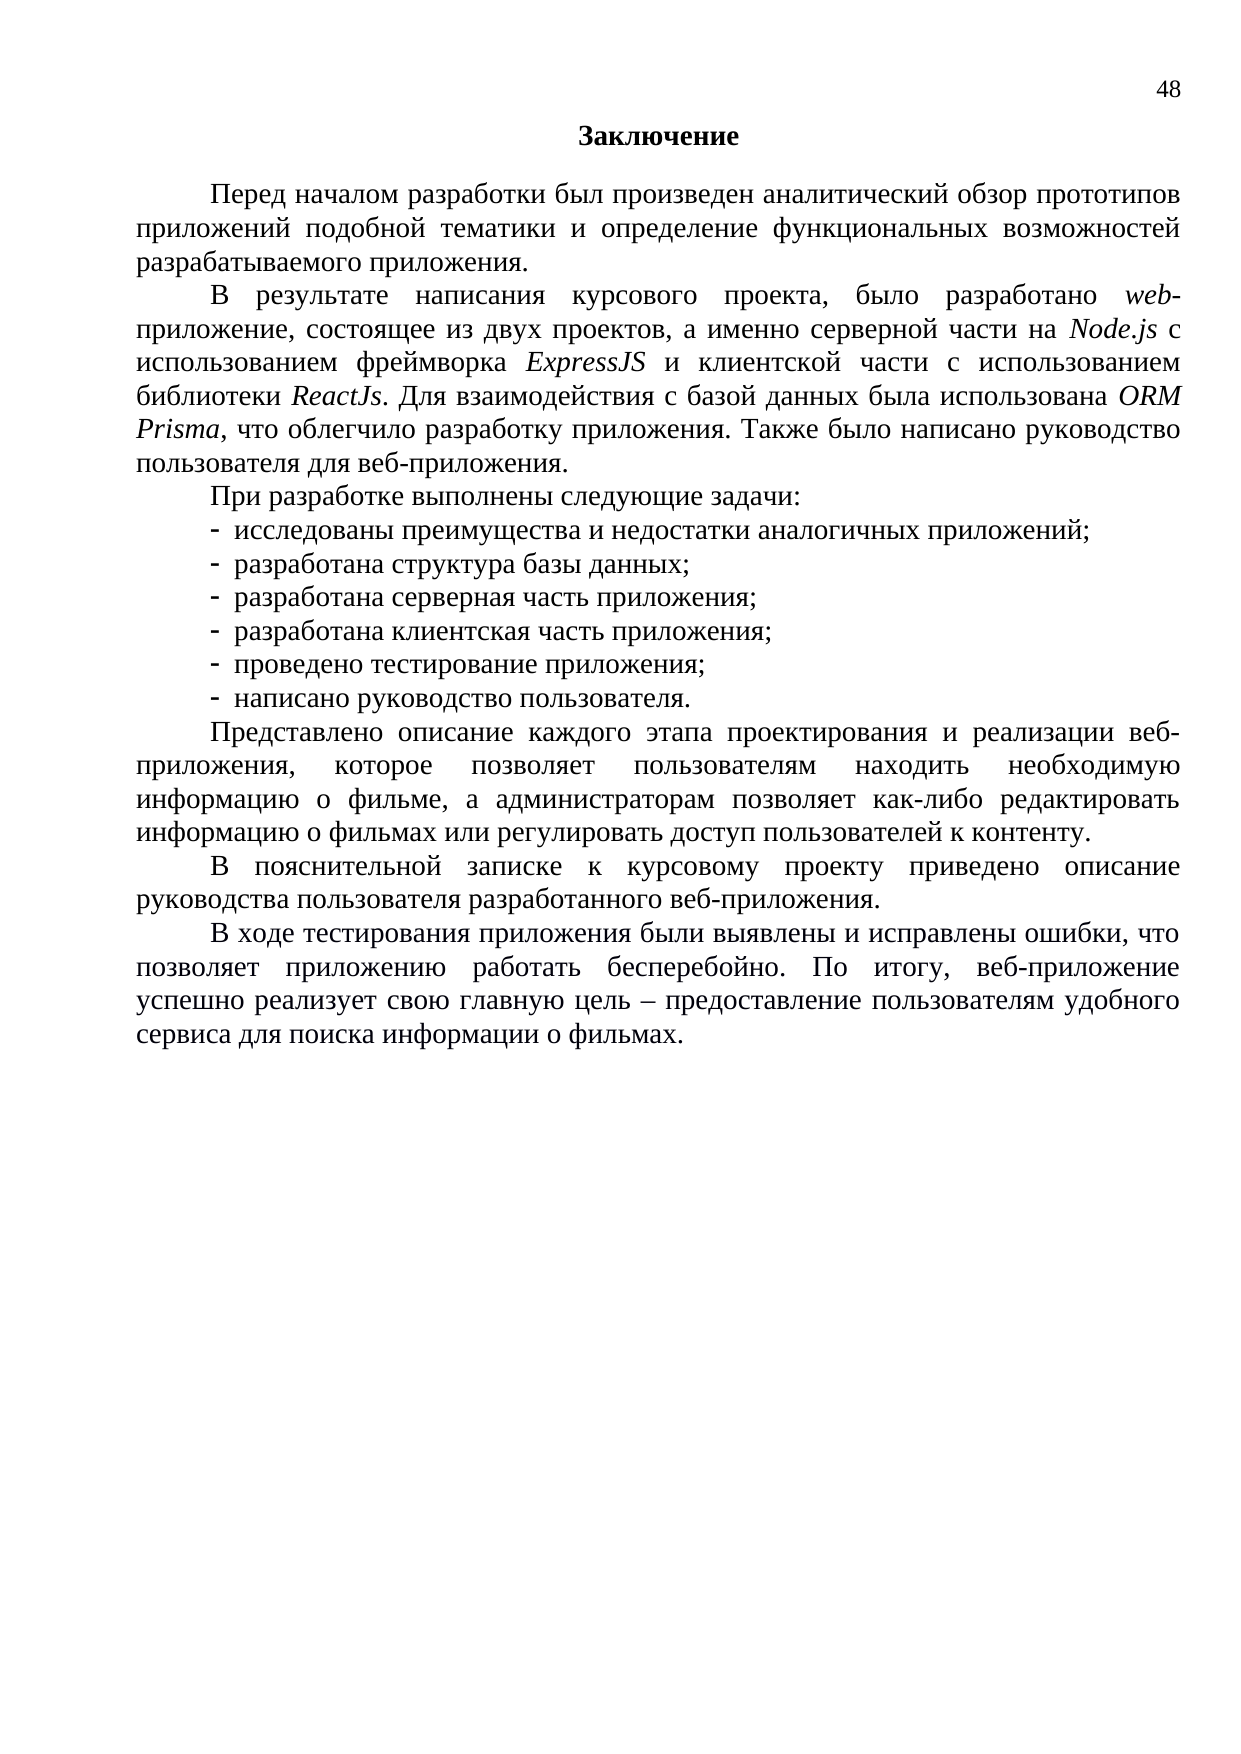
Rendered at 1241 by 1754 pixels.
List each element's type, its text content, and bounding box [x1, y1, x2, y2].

list исследованы преимущества и недостатки аналогичных приложений; [136, 512, 1181, 546]
list разработана серверная часть приложения; [136, 579, 1181, 613]
text При разработке выполнены следующие задачи: [136, 478, 1181, 512]
text В пояснительной записке к курсовому проекту приведено описание руководства пользователя разработанного веб-приложения. [136, 848, 1181, 915]
text Представлено описание каждого этапа проектирования и реализации веб-приложения, которое позволяет пользователям находить необходимую информацию о фильме, а администраторам позволяет как-либо редактировать информацию о фильмах или регулировать доступ пользователей к контенту. [136, 714, 1181, 848]
list разработана клиентская часть приложения; [136, 613, 1181, 647]
list проведено тестирование приложения; [136, 647, 1181, 680]
text В результате написания курсового проекта, было разработано web-приложение, состоящее из двух проектов, а именно серверной части на Node.js с использованием фреймворка ExpressJS и клиентской части с использованием библиотеки ReactJs. Для взаимодействия с базой данных была использована ORM Prisma, что облегчило разработку приложения. Также было написано руководство пользователя для веб-приложения. [136, 277, 1181, 478]
list написано руководство пользователя. [136, 680, 1181, 714]
list разработана структура базы данных; [136, 546, 1181, 579]
text Перед началом разработки был произведен аналитический обзор прототипов приложений подобной тематики и определение функциональных возможностей разрабатываемого приложения. [136, 177, 1181, 277]
subtitle Заключение [136, 118, 1181, 152]
text В ходе тестирования приложения были выявлены и исправлены ошибки, что позволяет приложению работать бесперебойно. По итогу, веб-приложение успешно реализует свою главную цель – предоставление пользователям удобного сервиса для поиска информации о фильмах. [136, 915, 1181, 1049]
